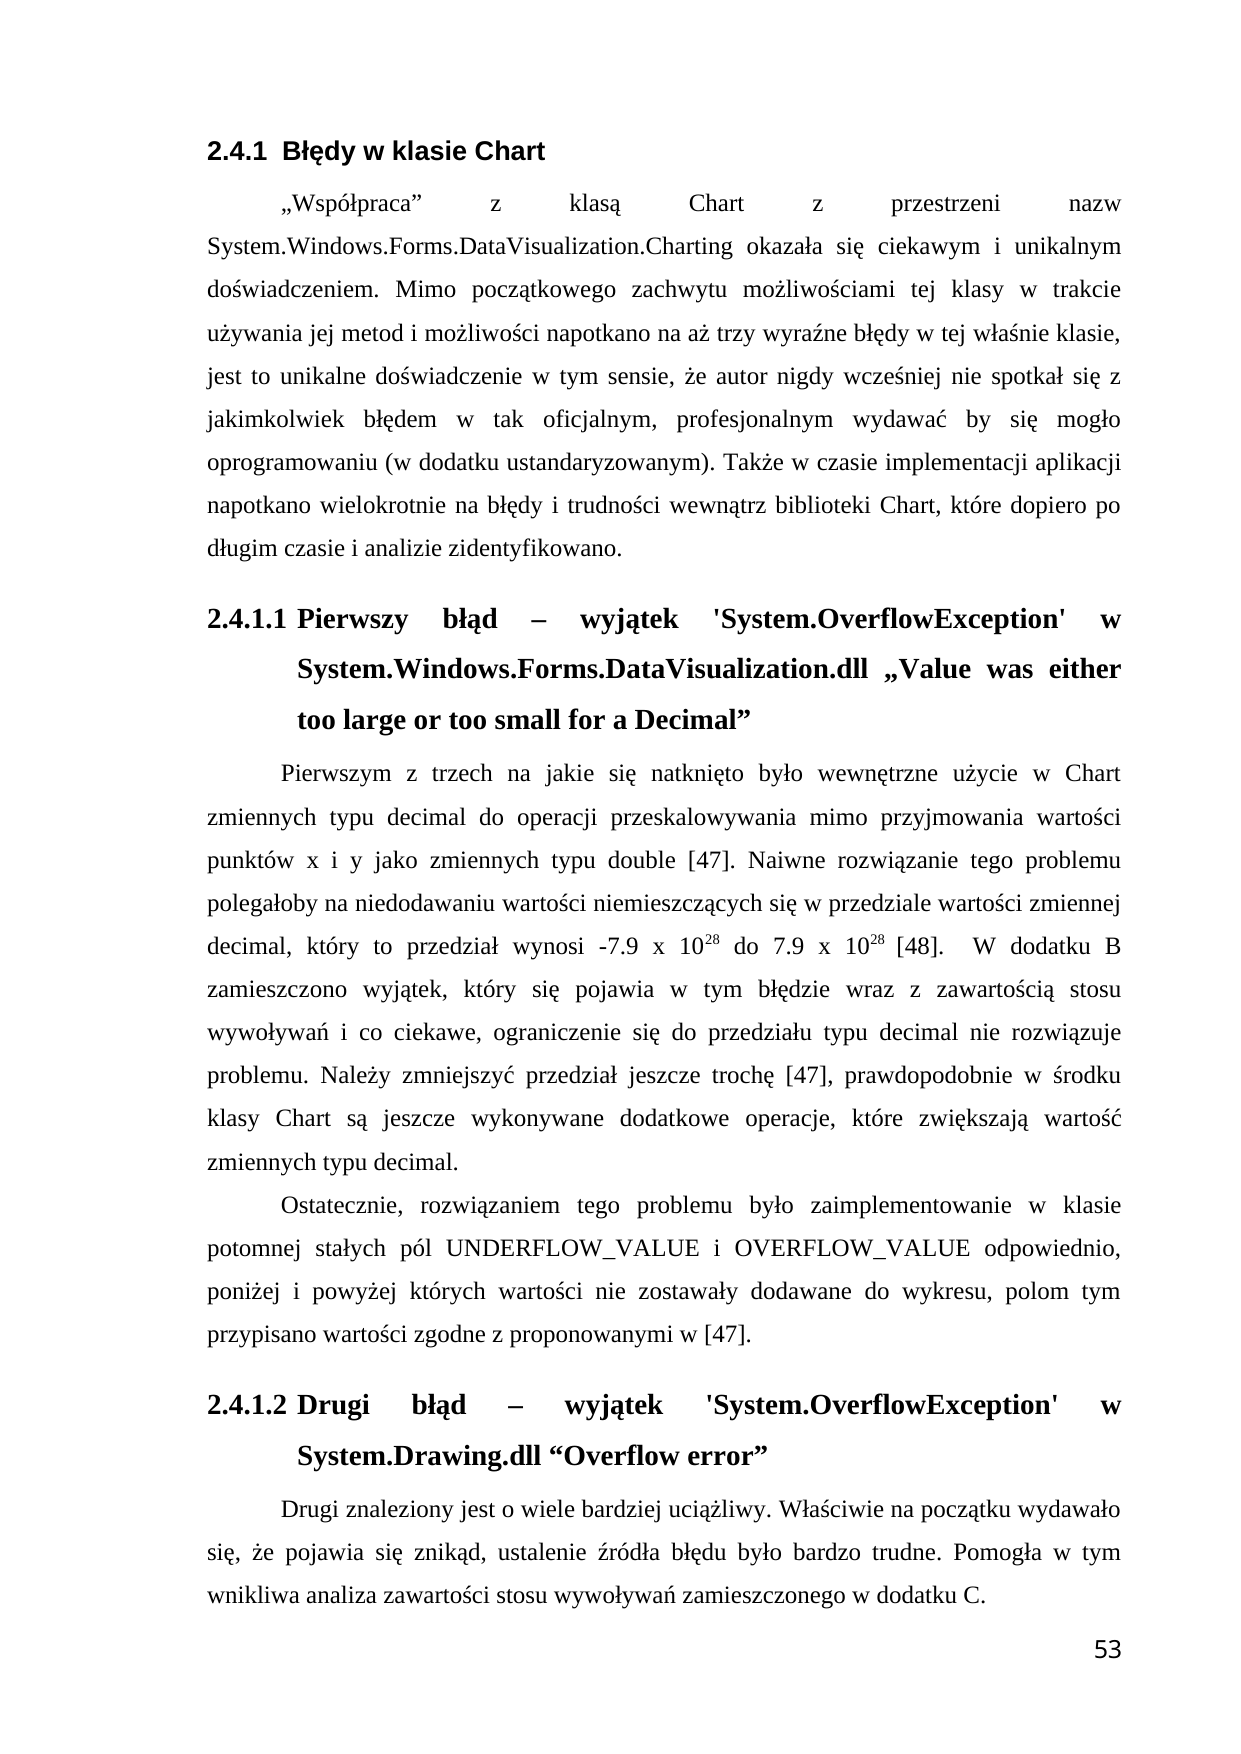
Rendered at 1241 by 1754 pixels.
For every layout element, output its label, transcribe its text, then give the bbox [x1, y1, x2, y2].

text Drugi znaleziony jest o wiele bardziej uciążliwy. Właściwie na początku wydawało się, że pojawia się znikąd, ustalenie źródła błędu było bardzo trudne. Pomogła w tym wnikliwa analiza zawartości stosu wywoływań zamieszczonego w dodatku C. [207, 1494, 1122, 1609]
text Pierwszym z trzech na jakie się natknięto było wewnętrzne użycie w Chart zmiennych typu decimal do operacji przeskalowywania mimo przyjmowania wartości punktów x i y jako zmiennych typu double [47]. Naiwne rozwiązanie tego problemu polegałoby na niedodawaniu wartości niemieszczących się w przedziale wartości zmiennej decimal, który to przedział wynosi -7.9 x 1028 do 7.9 x 1028 [48]. W dodatku B zamieszczono wyjątek, który się pojawia w tym błędzie wraz z zawartością stosu wywoływań i co ciekawe, ograniczenie się do przedziału typu decimal nie rozwiązuje problemu. Należy zmniejszyć przedział jeszcze trochę [47], prawdopodobnie w środku klasy Chart są jeszcze wykonywane dodatkowe operacje, które zwiększają wartość zmiennych typu decimal. [207, 758, 1122, 1175]
subtitle Błędy w klasie Chart [207, 135, 1122, 166]
text „Współpraca” z klasą Chart z przestrzeni nazw System.Windows.Forms.DataVisualization.Charting okazała się ciekawym i unikalnym doświadczeniem. Mimo początkowego zachwytu możliwościami tej klasy w trakcie używania jej metod i możliwości napotkano na aż trzy wyraźne błędy w tej właśnie klasie, jest to unikalne doświadczenie w tym sensie, że autor nigdy wcześniej nie spotkał się z jakimkolwiek błędem w tak oficjalnym, profesjonalnym wydawać by się mogło oprogramowaniu (w dodatku ustandaryzowanym). Także w czasie implementacji aplikacji napotkano wielokrotnie na błędy i trudności wewnątrz biblioteki Chart, które dopiero po długim czasie i analizie zidentyfikowano. [207, 188, 1122, 562]
subtitle Pierwszy błąd – wyjątek 'System.OverflowException' w System.Windows.Forms.DataVisualization.dll „Value was either too large or too small for a Decimal” [207, 601, 1122, 736]
subtitle Drugi błąd – wyjątek 'System.OverflowException' w System.Drawing.dll “Overflow error” [207, 1387, 1122, 1471]
text Ostatecznie, rozwiązaniem tego problemu było zaimplementowanie w klasie potomnej stałych pól UNDERFLOW_VALUE i OVERFLOW_VALUE odpowiednio, poniżej i powyżej których wartości nie zostawały dodawane do wykresu, polom tym przypisano wartości zgodne z proponowanymi w [47]. [207, 1190, 1122, 1348]
